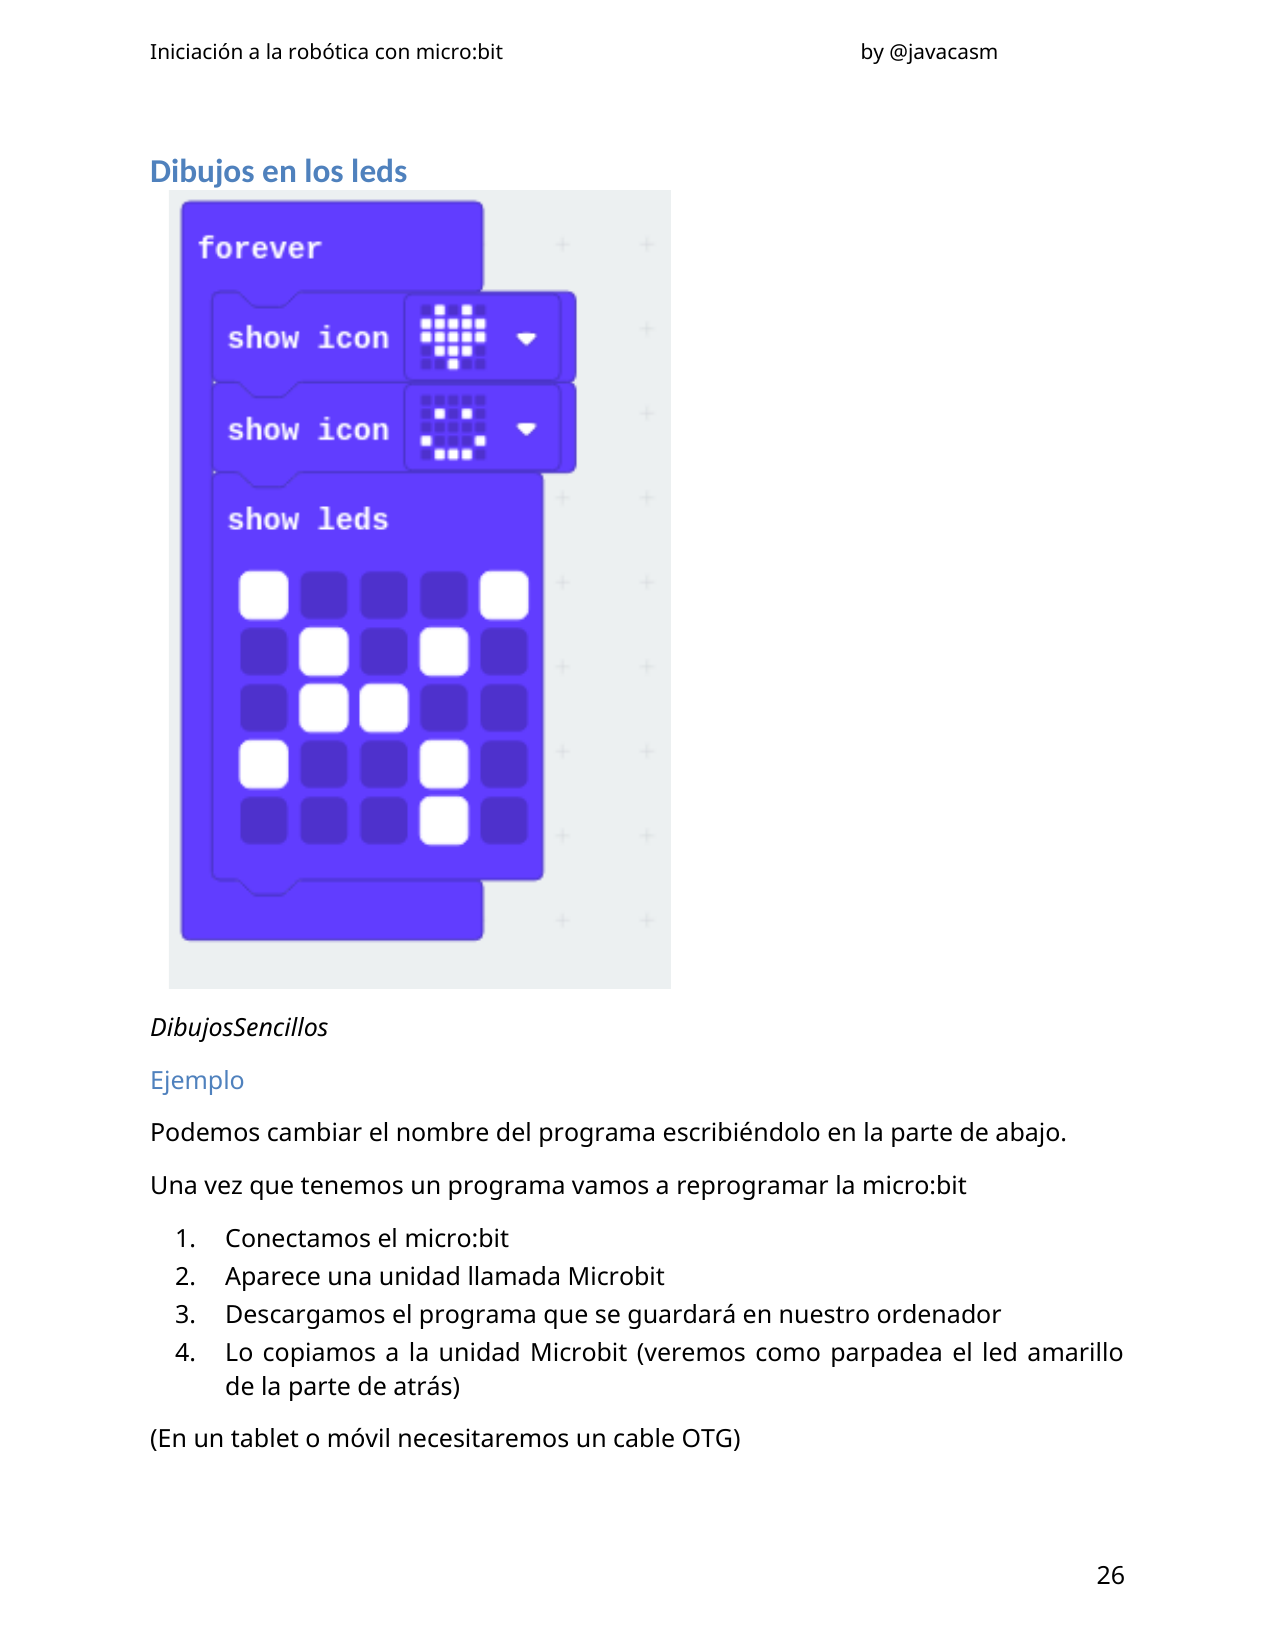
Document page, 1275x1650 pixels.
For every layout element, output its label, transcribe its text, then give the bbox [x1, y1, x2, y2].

text Una vez que tenemos un programa vamos a reprogramar la micro:bit [150, 1168, 1125, 1202]
text (En un tablet o móvil necesitaremos un cable OTG) [150, 1421, 1125, 1455]
text DibujosSencillos [150, 1009, 1125, 1043]
picture [168, 190, 671, 989]
text Podemos cambiar el nombre del programa escribiéndolo en la parte de abajo. [150, 1115, 1125, 1149]
text Ejemplo [150, 1062, 1125, 1096]
list Descargamos el programa que se guardará en nuestro ordenador [175, 1296, 1125, 1330]
list Aparece una unidad llamada Microbit [175, 1258, 1125, 1293]
subtitle Dibujos en los leds [150, 150, 1125, 191]
list Conectamos el micro:bit [175, 1221, 1125, 1255]
list Lo copiamos a la unidad Microbit (veremos como parpadea el led amarillo de la parte de atrás) [175, 1334, 1125, 1402]
